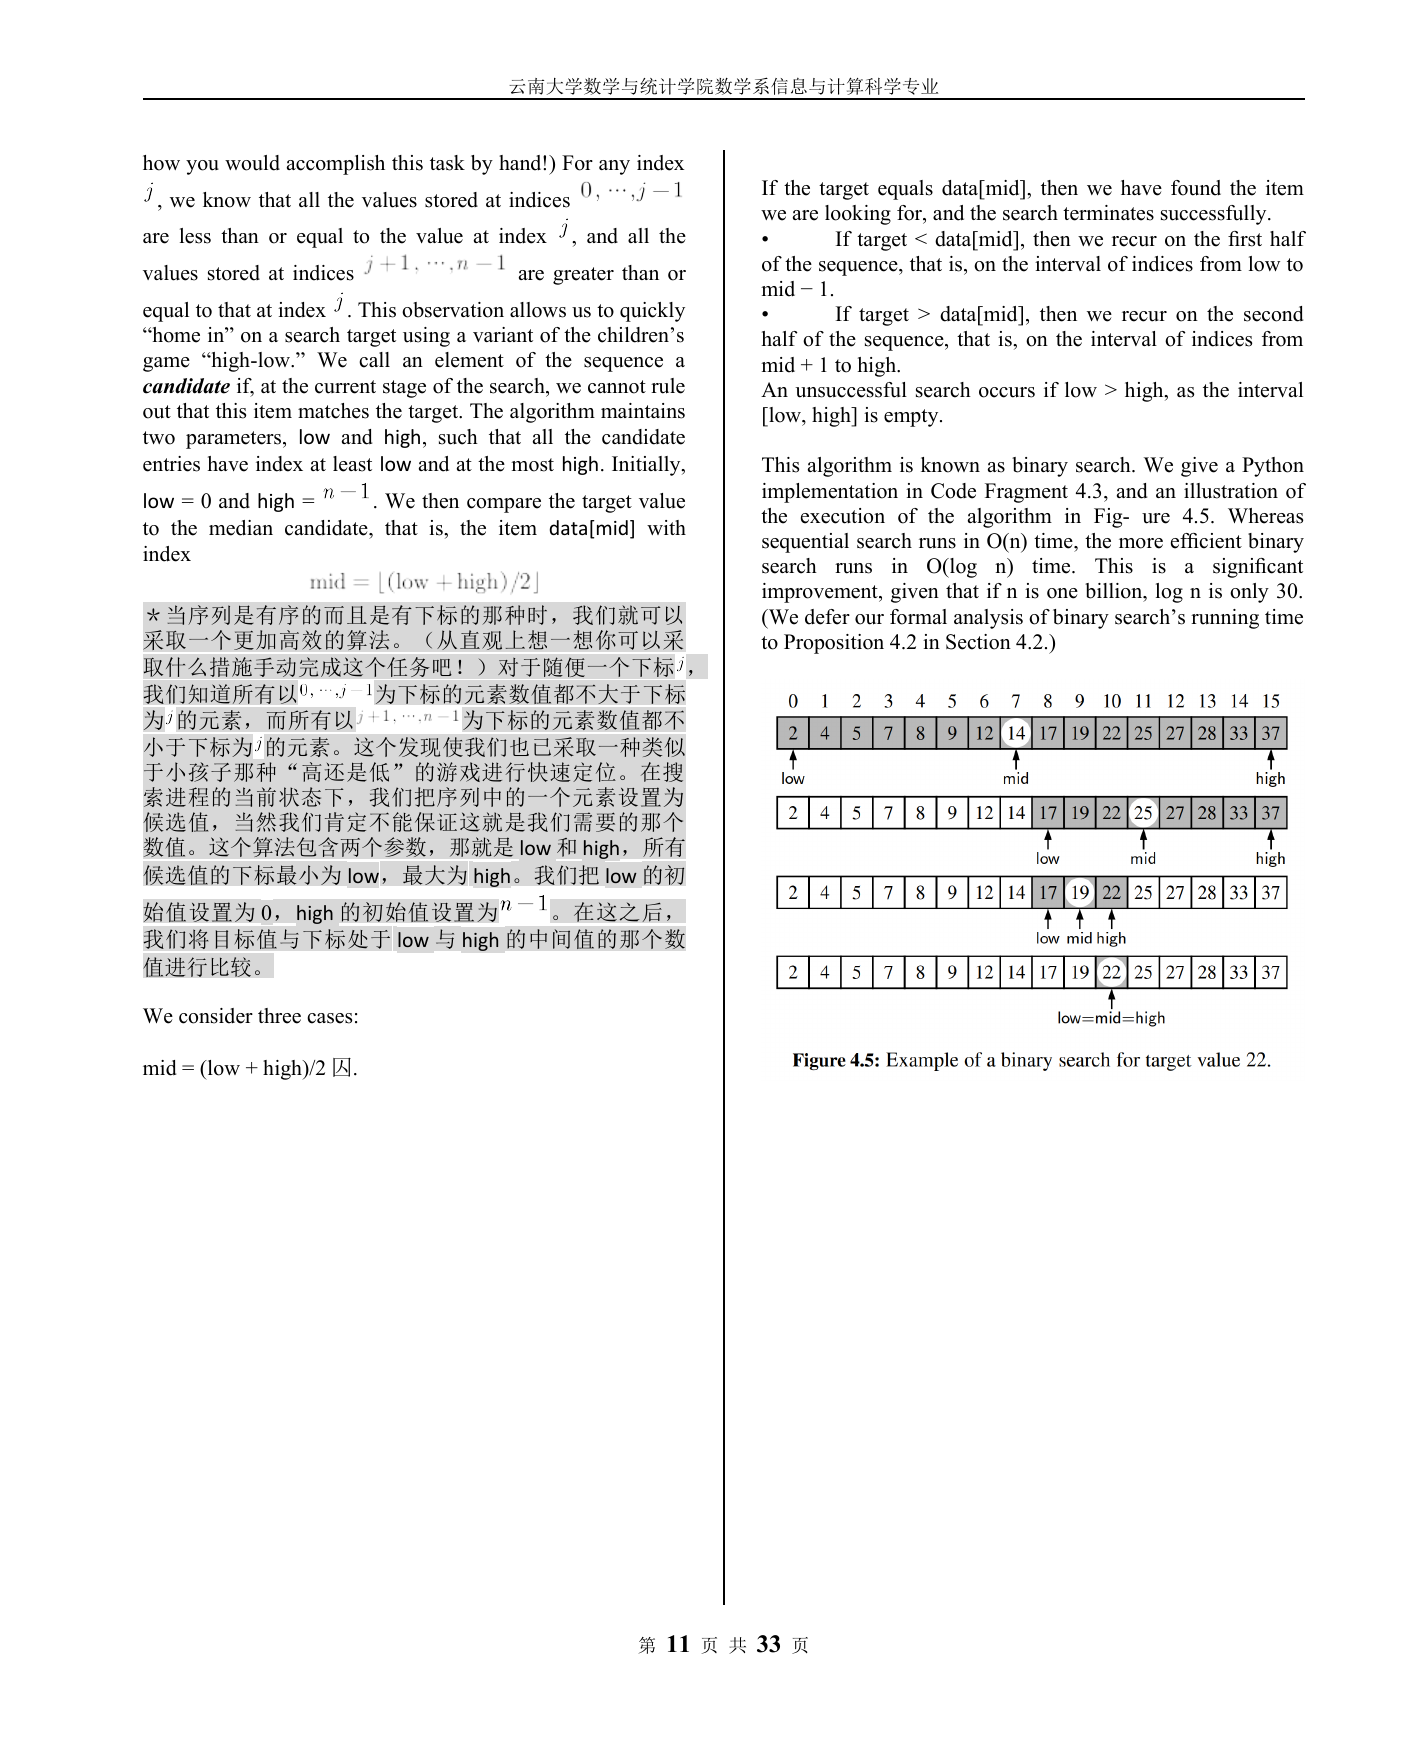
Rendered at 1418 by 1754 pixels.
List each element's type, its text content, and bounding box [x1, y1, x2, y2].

text ＊当序列是有序的而且是有下标的那种时，我们就可以采取一个更加高效的算法。（从直观上想一想你可以采取什么措施手动完成这个任务吧！）对于随便一个下标，我们知道所有以为下标的元素数值都不大于下标为的元素，而所有以为下标的元素数值都不小于下标为的元素。这个发现使我们也已采取一种类似于小孩子那种“高还是低”的游戏进行快速定位。在搜索进程的当前状态下，我们把序列中的一个元素设置为候选值，当然我们肯定不能保证这就是我们需要的那个数值。这个算法包含两个参数，那就是low和high，所有候选值的下标最小为low，最大为high。我们把low的初始值设置为0，high的初始值设置为。在这之后，我们将目标值与下标处于low与high的中间值的那个数值进行比较。 [142, 602, 686, 978]
text We consider three cases: [142, 1003, 686, 1029]
text • If target > data[mid], then we recur on the second half of the sequence, that is, on the interval of indices from mid + 1 to high. [761, 301, 1305, 377]
text This algorithm is known as binary search. We give a Python implementation in Code Fragment 4.3, and an illustration of the execution of the algorithm in Fig- ure 4.5. Whereas sequential search runs in O(n) time, the more efﬁcient binary search runs in O(log n) time. This is a signiﬁcant improvement, given that if n is one billion, log n is only 30. (We defer our formal analysis of binary search’s running time to Proposition 4.2 in Section 4.2.) [761, 452, 1305, 654]
text If the target equals data[mid], then we have found the item we are looking for, and the search terminates successfully. [761, 175, 1305, 226]
picture [761, 679, 1305, 1081]
text • If target < data[mid], then we recur on the ﬁrst half of the sequence, that is, on the interval of indices from low to mid − 1. [761, 226, 1305, 301]
text mid = (low + high)/2囚. [142, 1054, 686, 1081]
text An unsuccessful search occurs if low > high, as the interval [low, high] is empty. [761, 377, 1305, 427]
